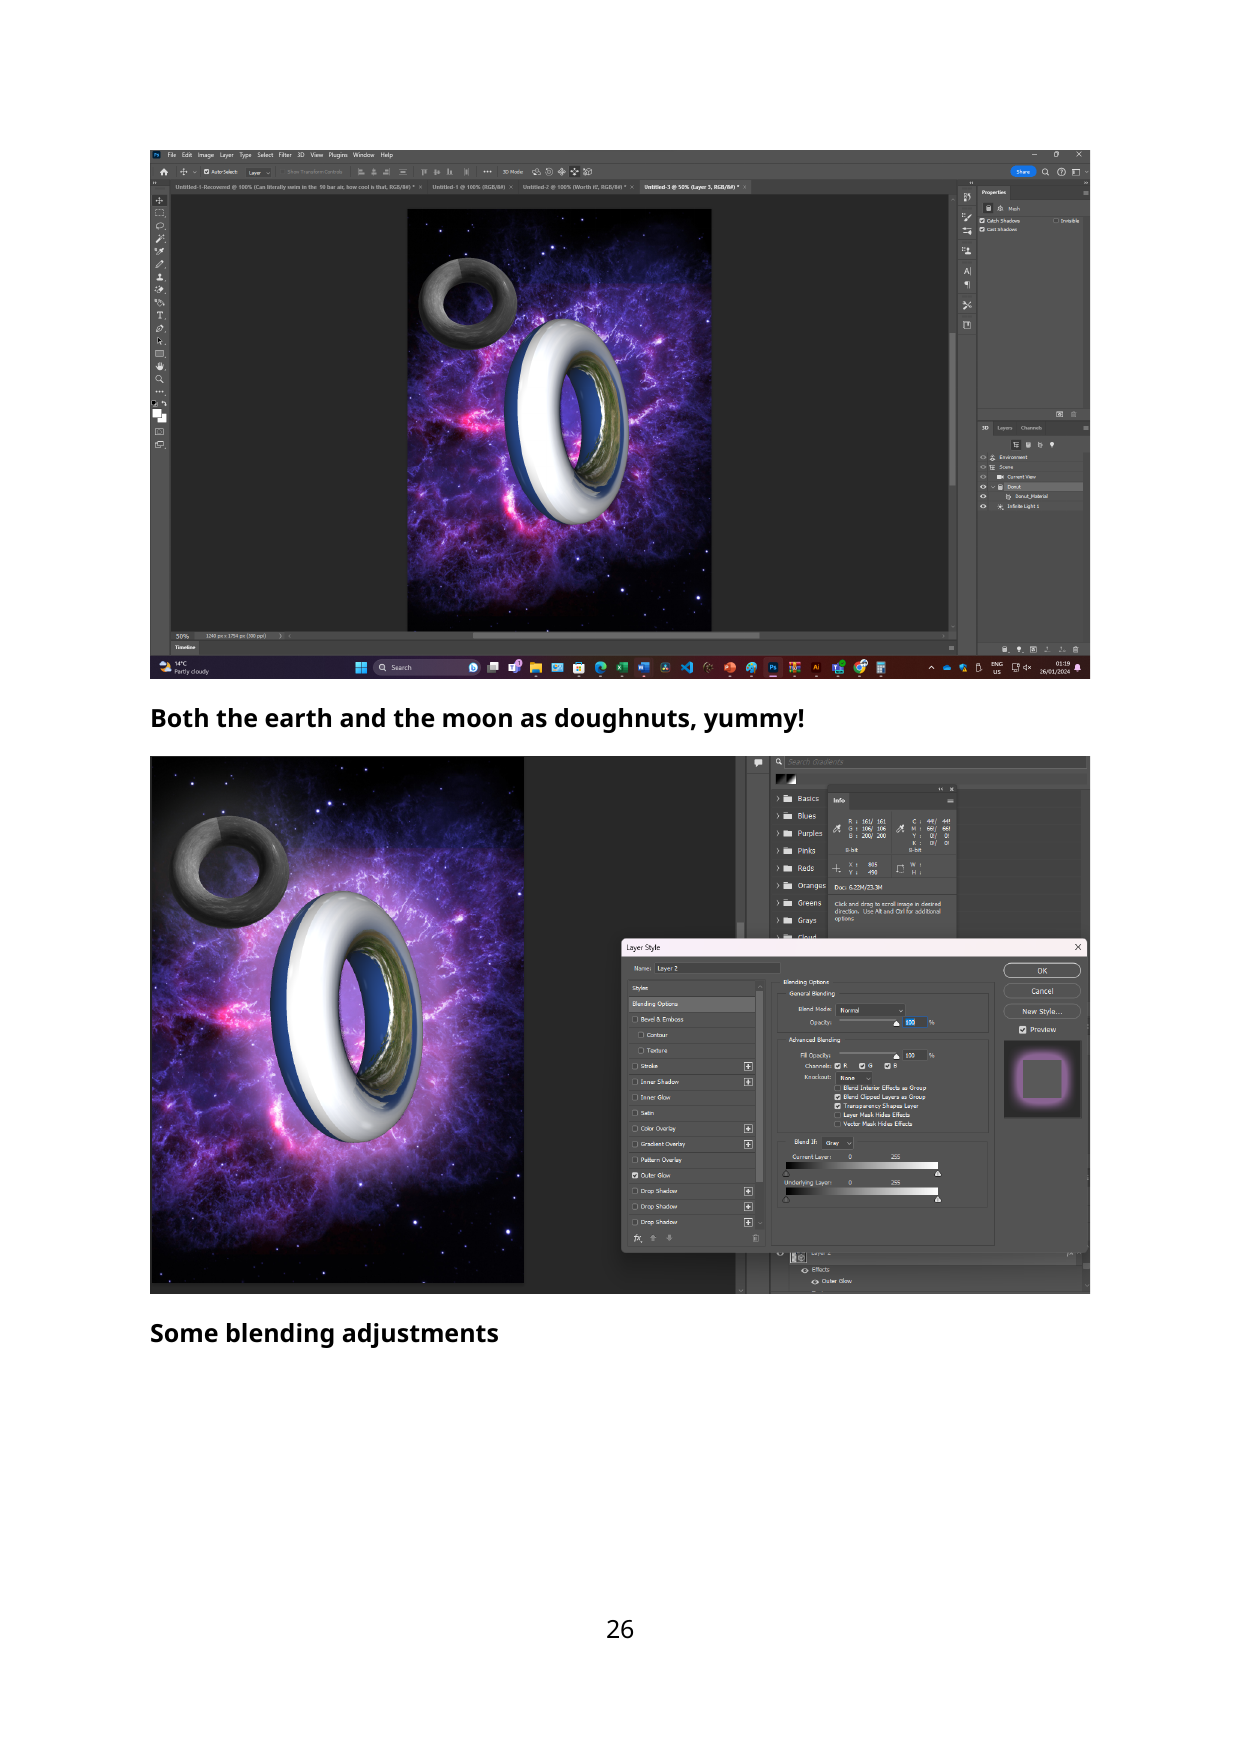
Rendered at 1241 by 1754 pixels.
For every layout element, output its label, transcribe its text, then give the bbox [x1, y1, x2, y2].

picture [150, 756, 1091, 1294]
text Some blending adjustments [150, 1316, 1090, 1350]
text Both the earth and the moon as doughnuts, yummy! [150, 701, 1090, 735]
picture [150, 150, 1091, 679]
